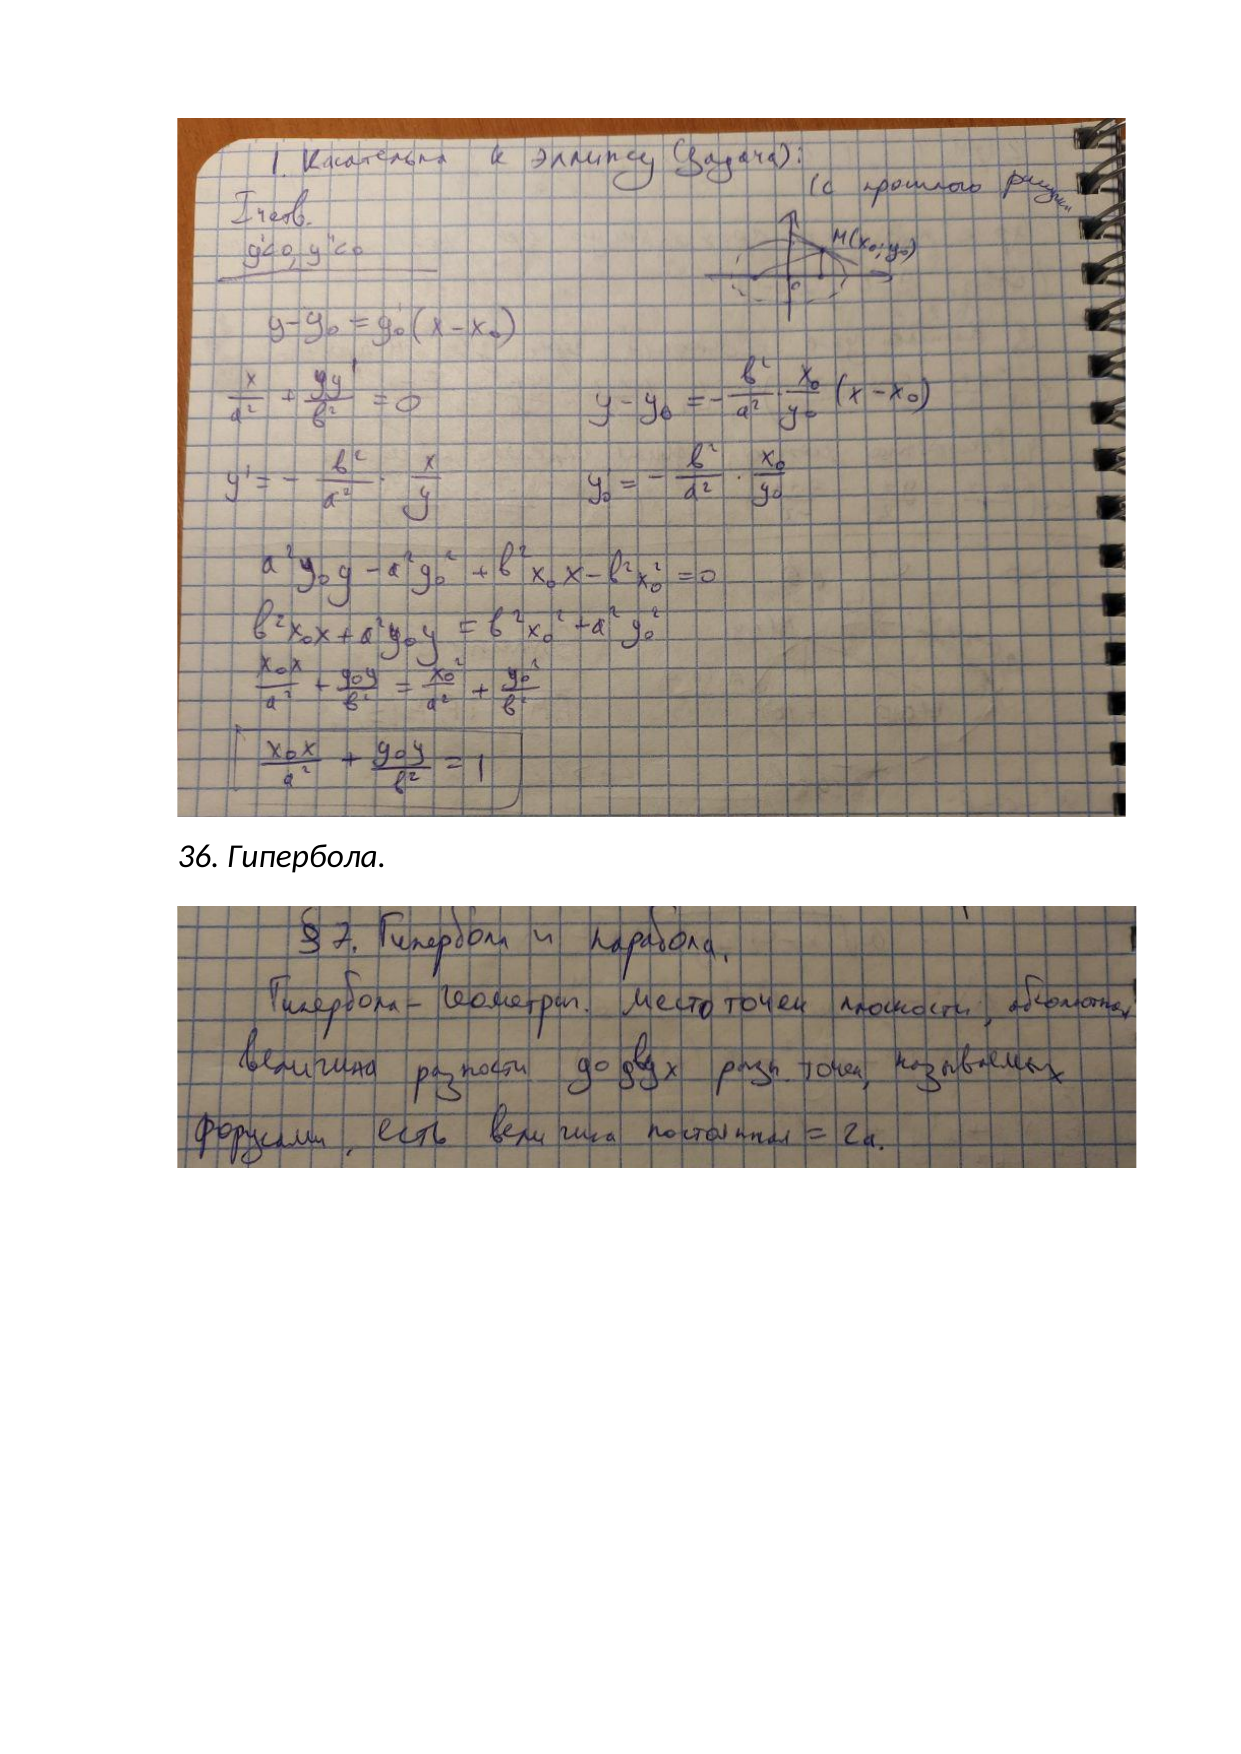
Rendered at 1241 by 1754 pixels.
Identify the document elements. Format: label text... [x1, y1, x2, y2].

text 36. Гипербола. [177, 835, 1152, 876]
picture [177, 118, 1126, 817]
picture [177, 906, 1137, 1168]
